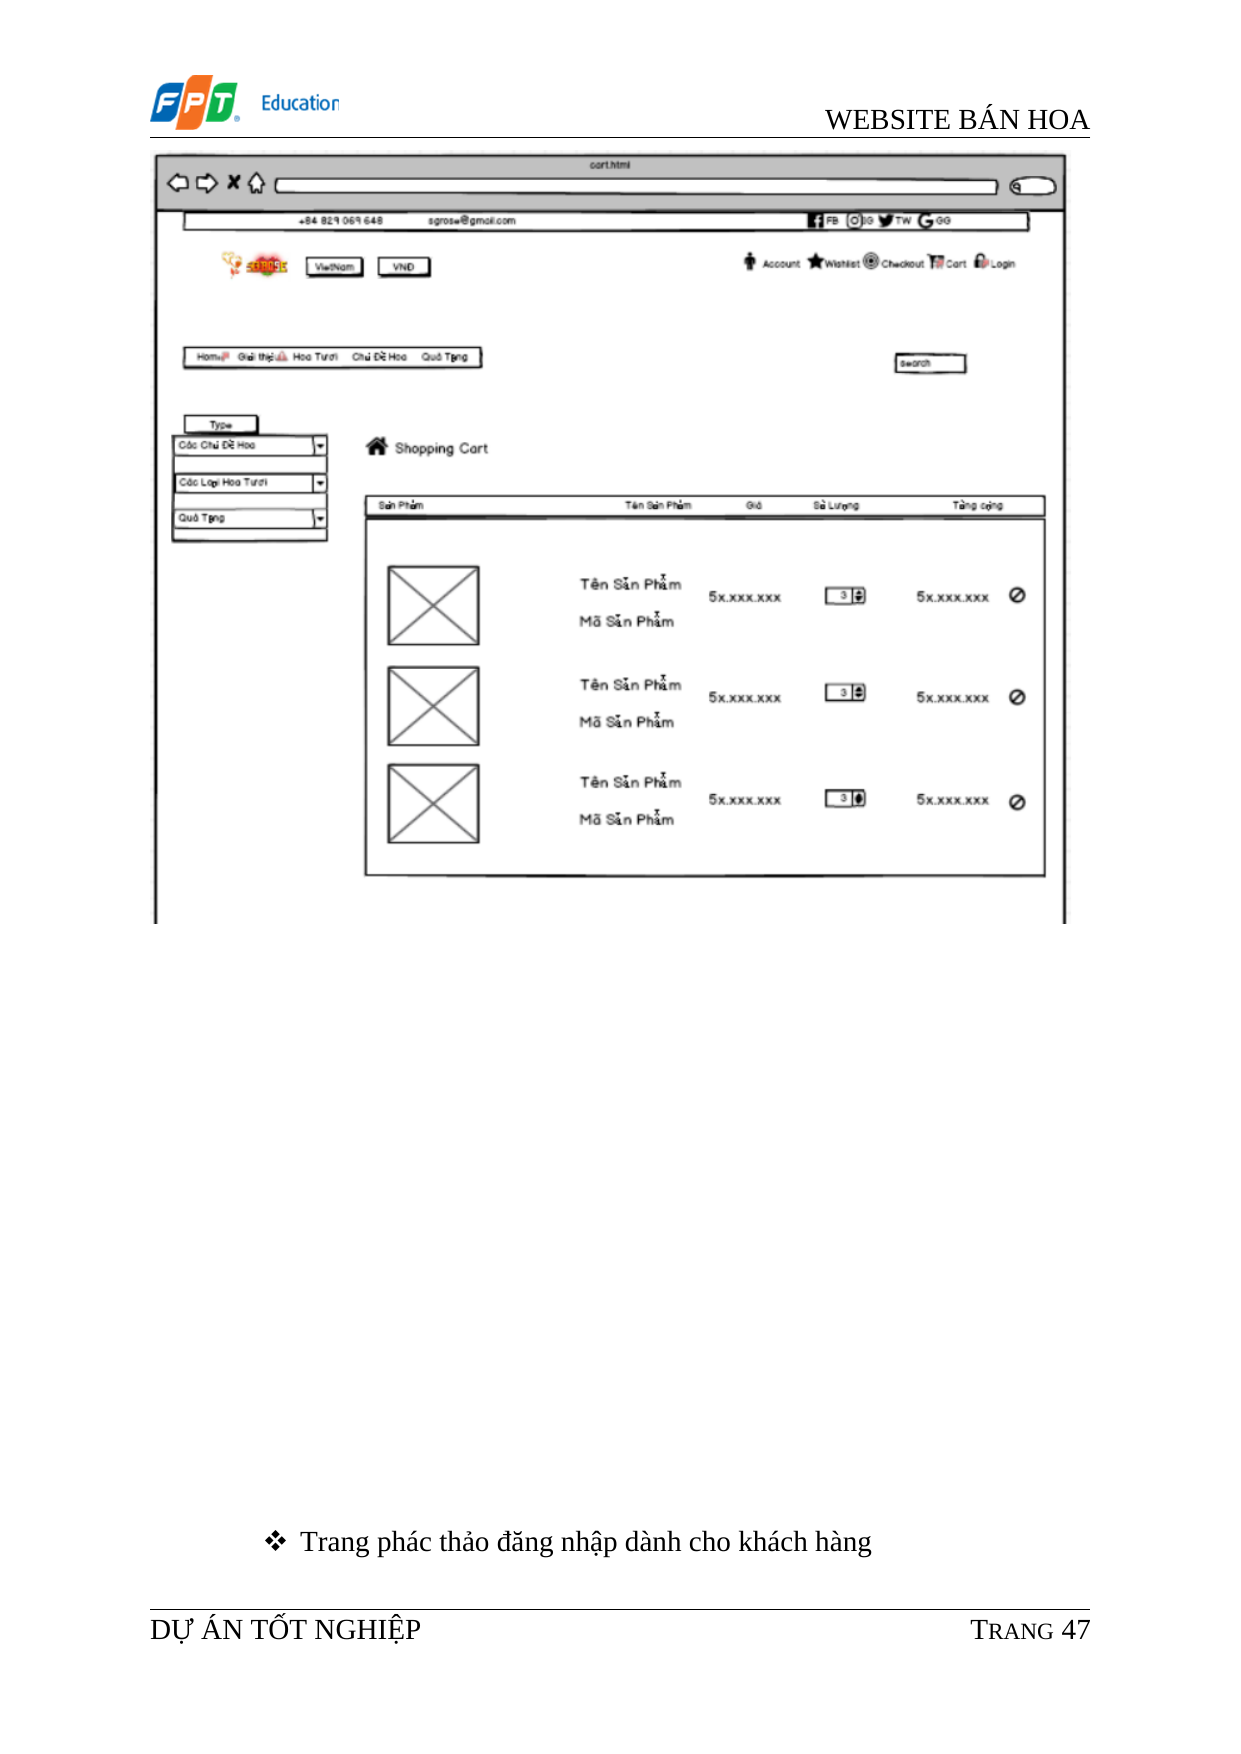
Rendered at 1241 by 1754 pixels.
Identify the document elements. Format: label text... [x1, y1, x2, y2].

picture [150, 150, 1072, 924]
list Trang phác thảo đăng nhập dành cho khách hàng [262, 1524, 1090, 1558]
picture [150, 75, 339, 130]
